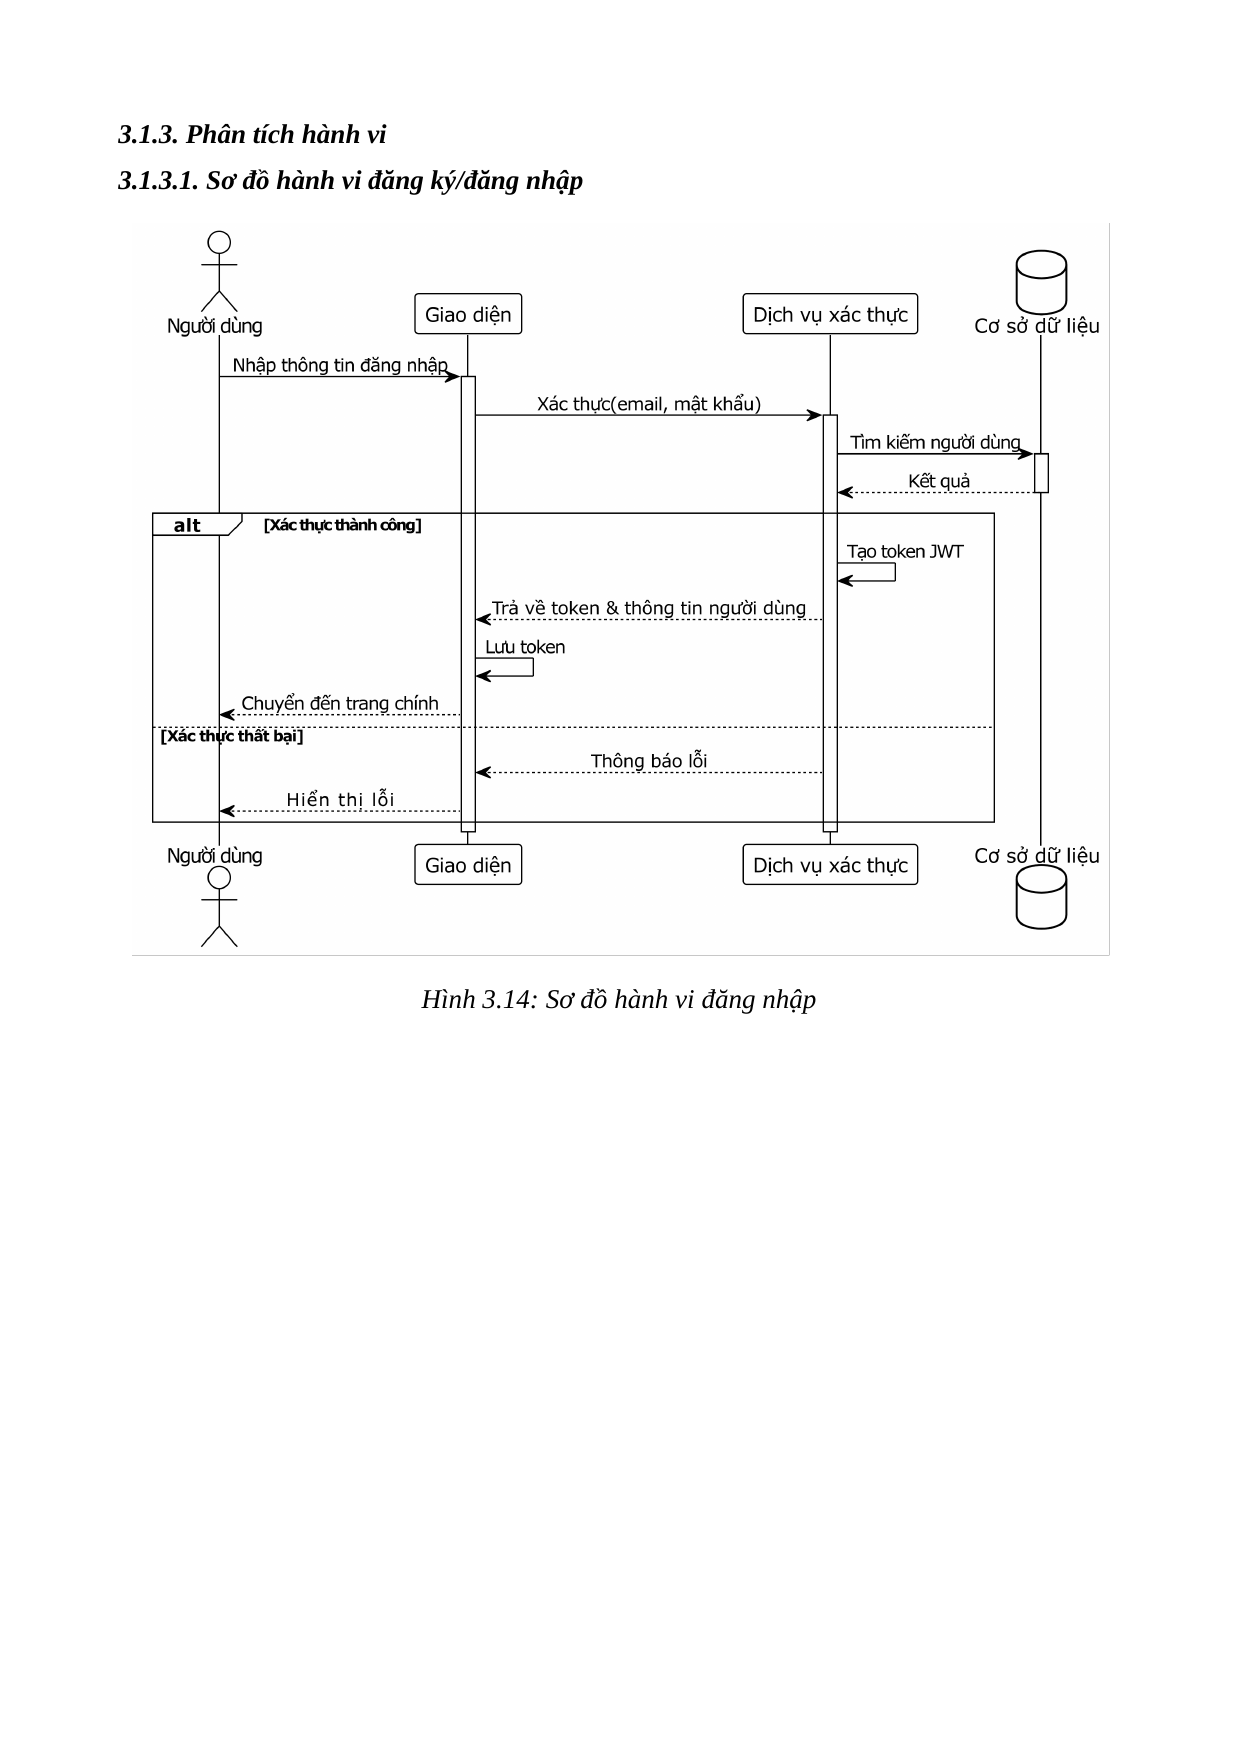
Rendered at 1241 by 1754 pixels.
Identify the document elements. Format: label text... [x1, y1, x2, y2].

text 3.1.3. Phân tích hành vi [118, 118, 1122, 149]
text 3.1.3.1. Sơ đồ hành vi đăng ký/đăng nhập [118, 164, 1122, 195]
picture [118, 209, 1123, 969]
text Hình 3.14: Sơ đồ hành vi đăng nhập [118, 969, 1122, 1014]
